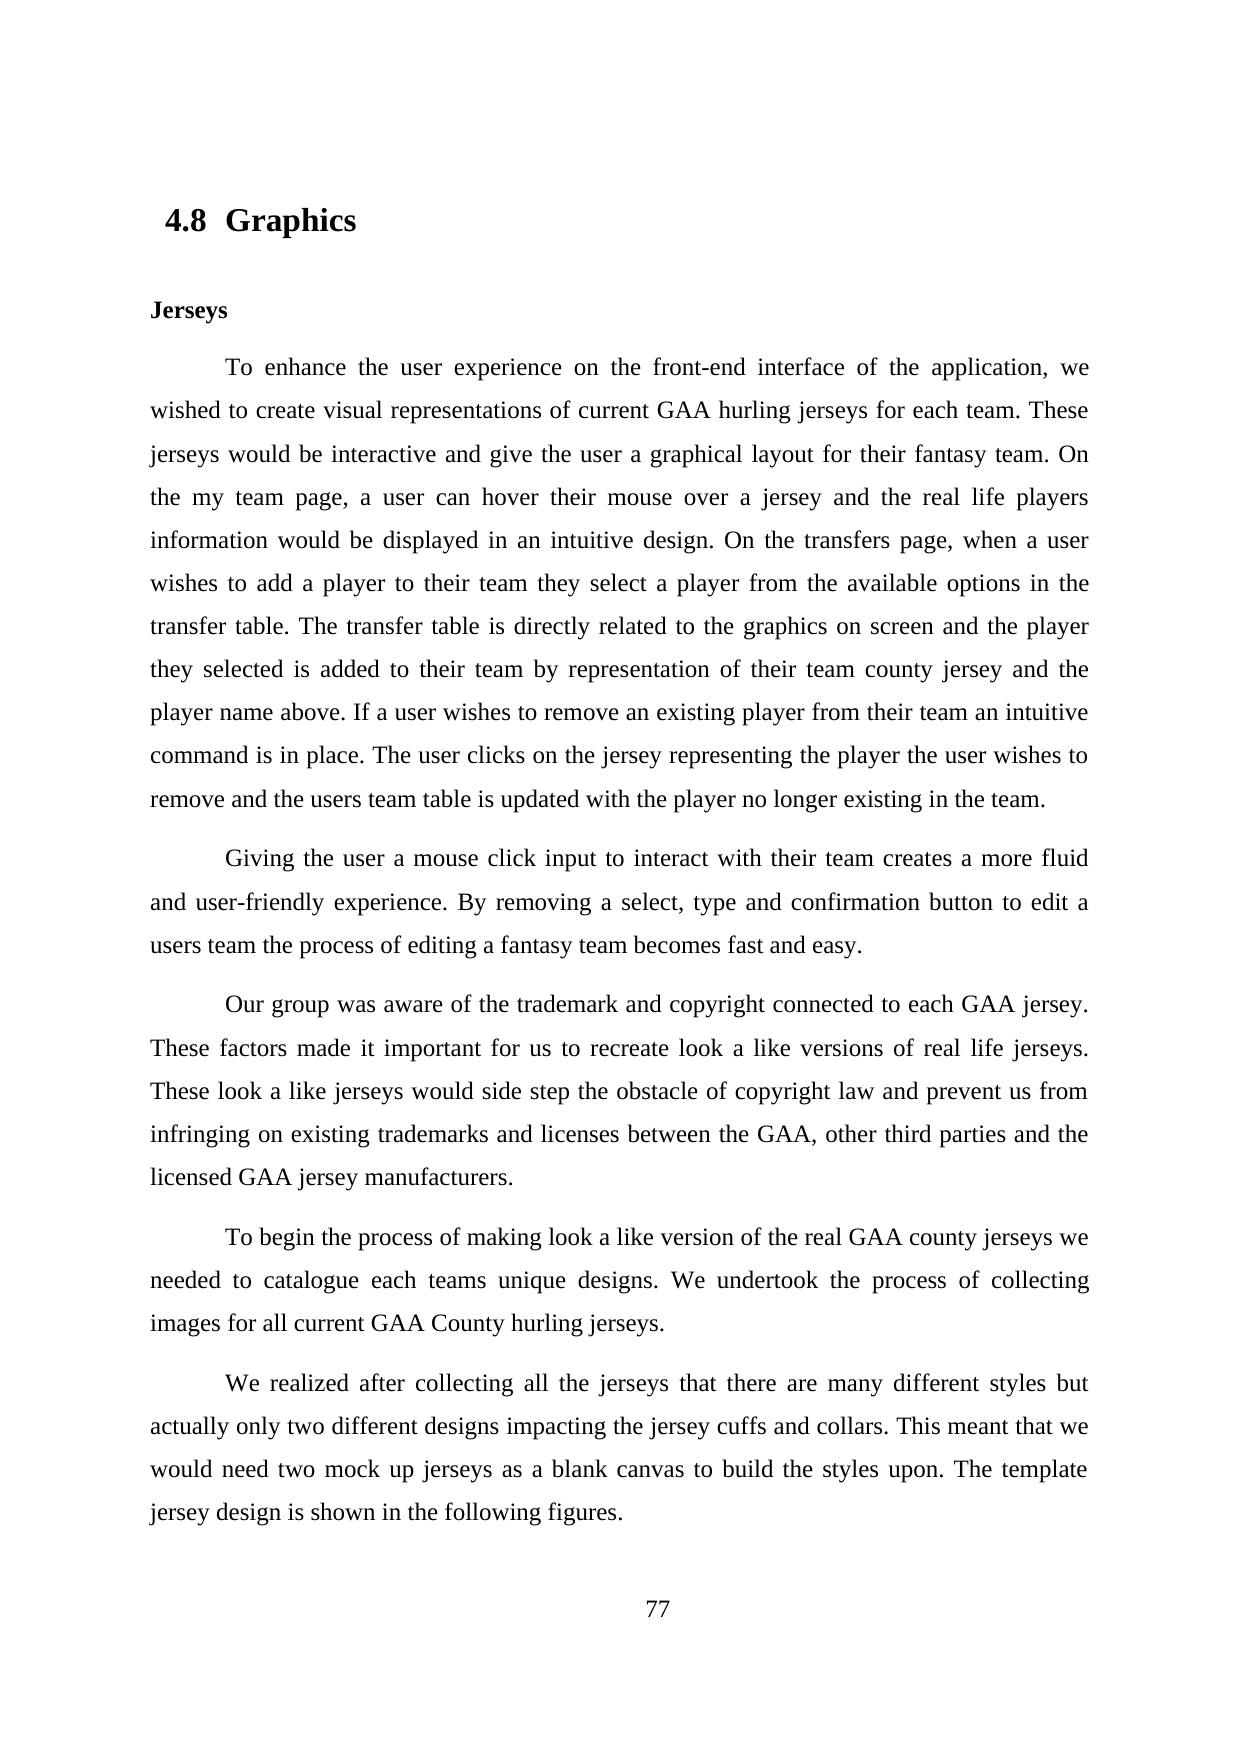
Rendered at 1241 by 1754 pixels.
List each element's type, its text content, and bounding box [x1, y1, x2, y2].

text Giving the user a mouse click input to interact with their team creates a more fluid and user-friendly experience. By removing a select, type and confirmation button to edit a users team the process of editing a fantasy team becomes fast and easy. [150, 843, 1090, 958]
text To enhance the user experience on the front-end interface of the application, we wished to create visual representations of current GAA hurling jerseys for each team. These jerseys would be interactive and give the user a graphical layout for their fantasy team. On the my team page, a user can hover their mouse over a jersey and the real life players information would be displayed in an intuitive design. On the transfers page, when a user wishes to add a player to their team they select a player from the available options in the transfer table. The transfer table is directly related to the graphics on screen and the player they selected is added to their team by representation of their team county jersey and the player name above. If a user wishes to remove an existing player from their team an intuitive command is in place. The user clicks on the jersey representing the player the user wishes to remove and the users team table is updated with the player no longer existing in the team. [150, 352, 1090, 812]
text We realized after collecting all the jerseys that there are many different styles but actually only two different designs impacting the jersey cuffs and collars. This meant that we would need two mock up jerseys as a blank canvas to build the styles upon. The template jersey design is shown in the following figures. [150, 1368, 1090, 1526]
subtitle Graphics [165, 200, 1090, 238]
text Our group was aware of the trademark and copyright connected to each GAA jersey. These factors made it important for us to recreate look a like versions of real life jerseys. These look a like jerseys would side step the obstacle of copyright law and prevent us from infringing on existing trademarks and licenses between the GAA, other third parties and the licensed GAA jersey manufacturers. [150, 989, 1090, 1191]
text To begin the process of making look a like version of the real GAA county jerseys we needed to catalogue each teams unique designs. We undertook the process of collecting images for all current GAA County hurling jerseys. [150, 1222, 1090, 1337]
subtitle Jerseys [150, 295, 1090, 324]
